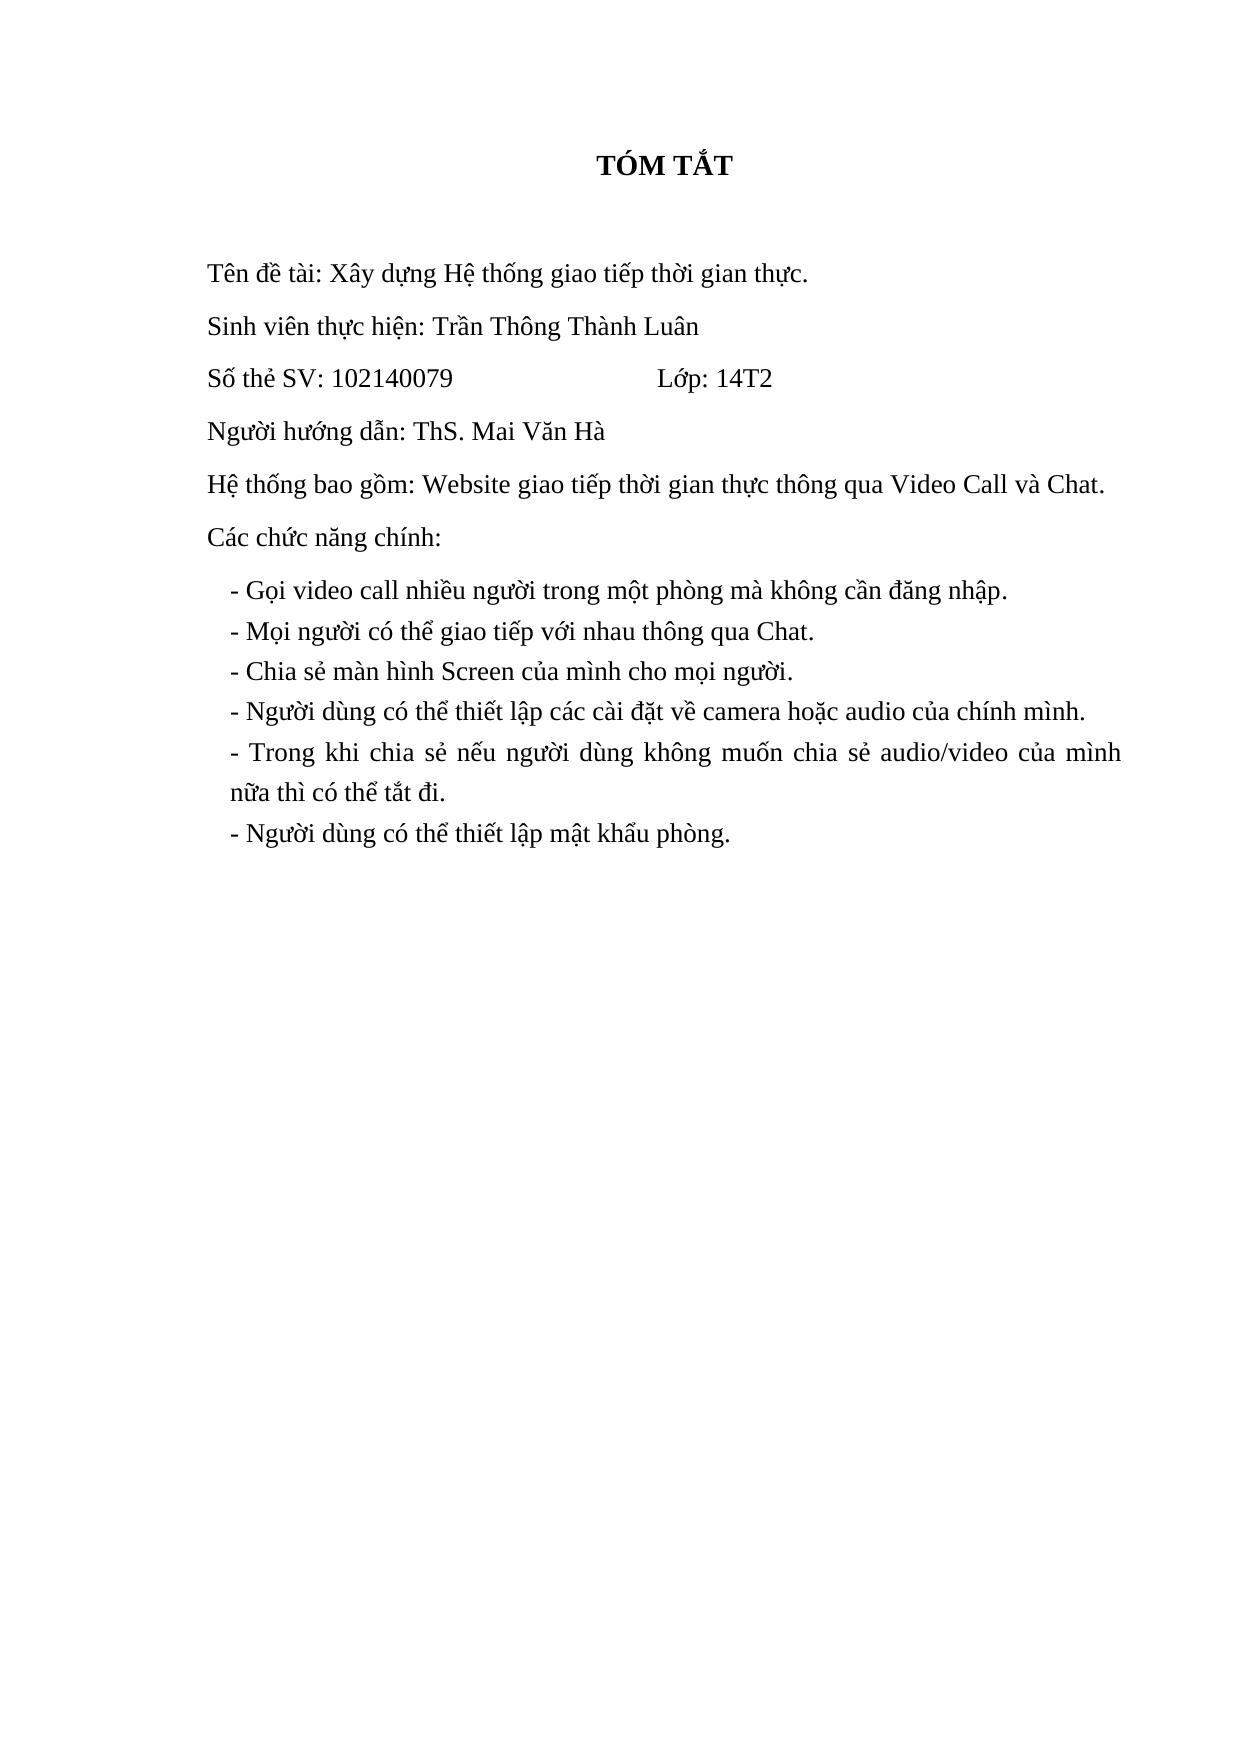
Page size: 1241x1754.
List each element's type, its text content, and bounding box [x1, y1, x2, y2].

text Sinh viên thực hiện: Trần Thông Thành Luân [207, 309, 1122, 341]
text Các chức năng chính: [207, 521, 1122, 552]
text Tên đề tài: Xây dựng Hệ thống giao tiếp thời gian thực. [207, 257, 1122, 288]
list - Gọi video call nhiều người trong một phòng mà không cần đăng nhập. [230, 574, 1122, 605]
text Số thẻ SV: 102140079 Lớp: 14T2 [207, 362, 1122, 394]
text Hệ thống bao gồm: Website giao tiếp thời gian thực thông qua Video Call và Chat. [207, 468, 1122, 499]
list - Người dùng có thể thiết lập mật khẩu phòng. [230, 817, 1122, 848]
list - Người dùng có thể thiết lập các cài đặt về camera hoặc audio của chính mình. [230, 695, 1122, 727]
list - Trong khi chia sẻ nếu người dùng không muốn chia sẻ audio/video của mình nữa thì có thể tắt đi. [230, 736, 1122, 807]
list - Mọi người có thể giao tiếp với nhau thông qua Chat. [230, 614, 1122, 646]
text TÓM TẮT [207, 148, 1122, 181]
text Người hướng dẫn: ThS. Mai Văn Hà [207, 415, 1122, 447]
list - Chia sẻ màn hình Screen của mình cho mọi người. [230, 655, 1122, 686]
